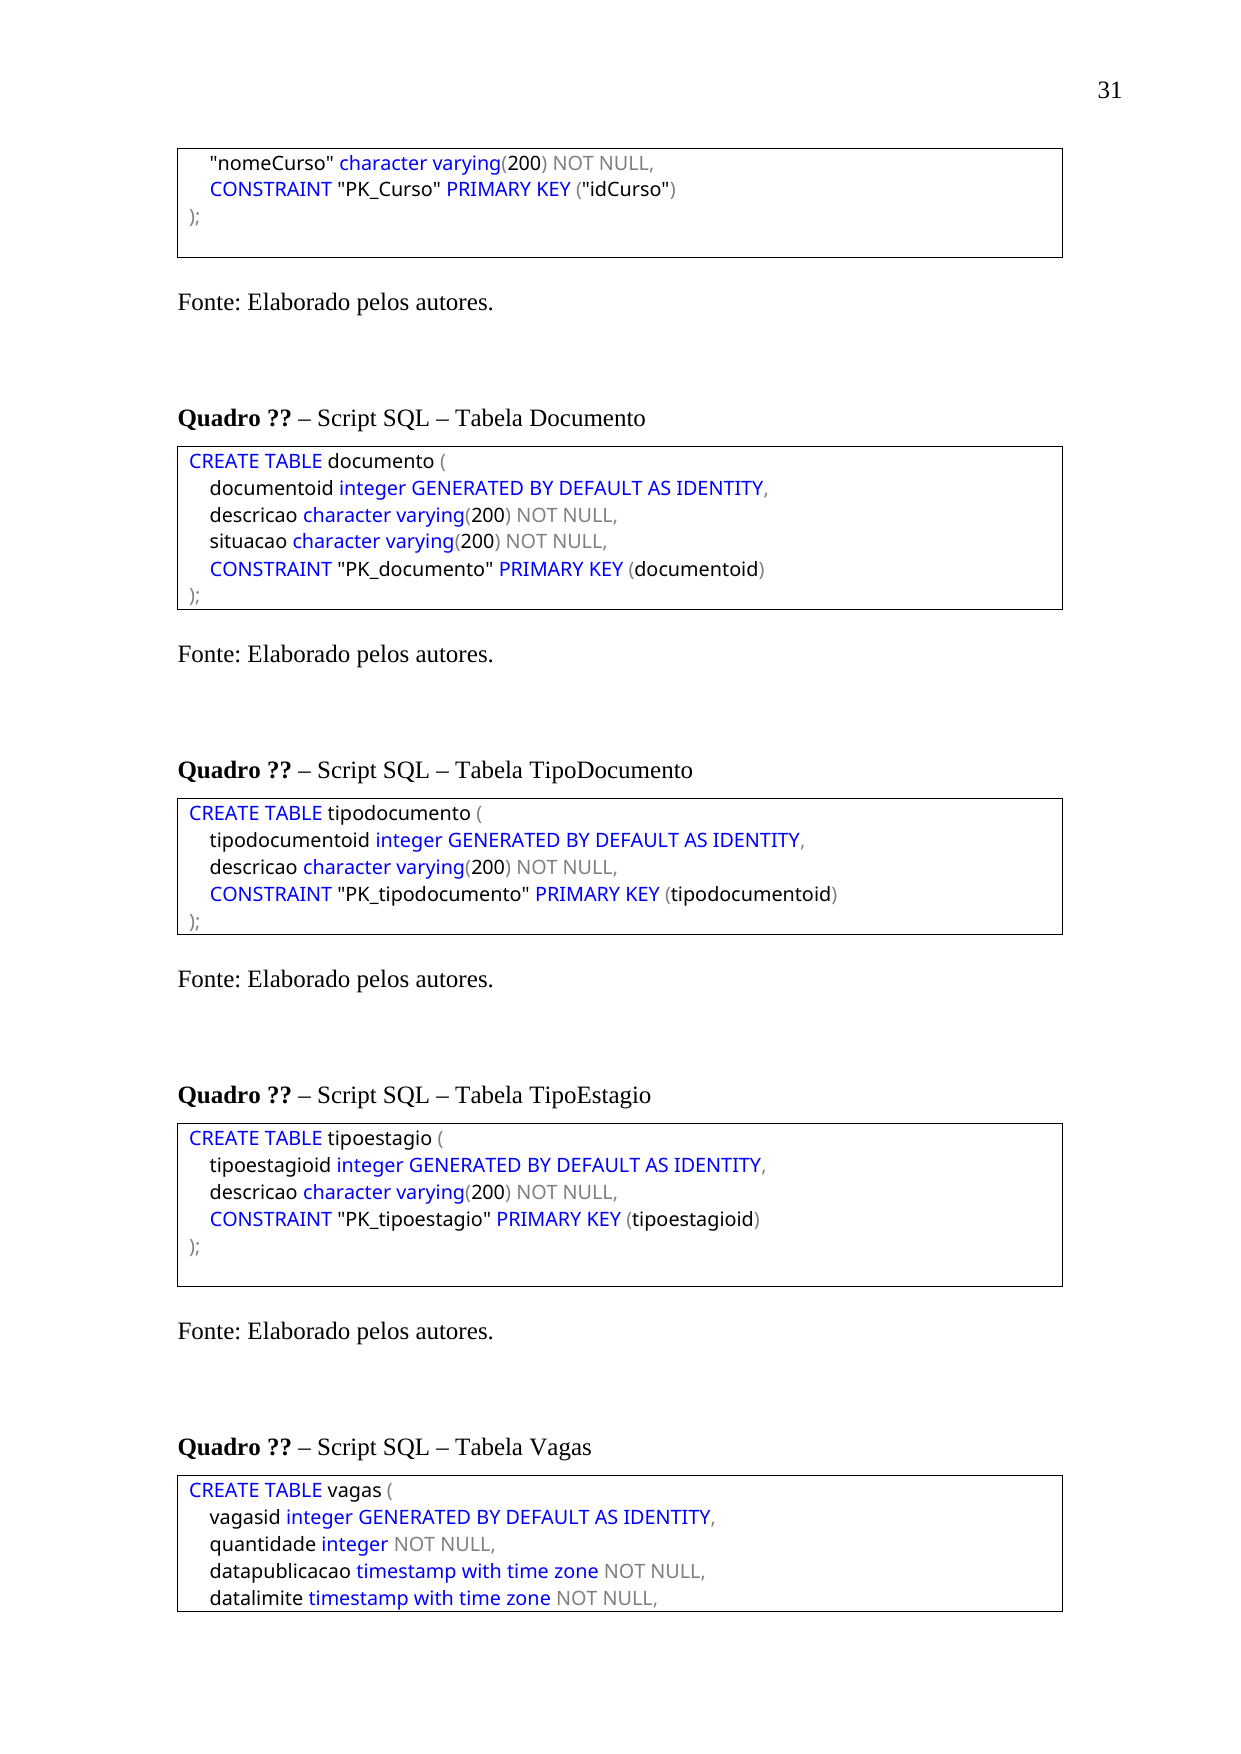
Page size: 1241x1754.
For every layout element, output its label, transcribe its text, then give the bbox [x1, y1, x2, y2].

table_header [178, 1476, 1062, 1611]
text Fonte: Elaborado pelos autores. [177, 639, 1122, 668]
text Fonte: Elaborado pelos autores. [177, 287, 1122, 316]
table_header CREATE TABLE documento ( documentoid integer GENERATED BY DEFAULT AS IDENTITY, descricao character varying(200) NOT NULL, situacao character varying(200) NOT NULL, CONSTRAINT "PK_documento" PRIMARY KEY (documentoid) ); [178, 447, 1062, 609]
text Quadro ?? – Script SQL – Tabela Vagas [177, 1432, 1122, 1461]
table_header CREATE TABLE tipodocumento ( tipodocumentoid integer GENERATED BY DEFAULT AS IDENTITY, descricao character varying(200) NOT NULL, CONSTRAINT "PK_tipodocumento" PRIMARY KEY (tipodocumentoid) ); [178, 799, 1062, 934]
text Quadro ?? – Script SQL – Tabela TipoDocumento [177, 755, 1122, 783]
text Quadro ?? – Script SQL – Tabela TipoEstagio [177, 1080, 1122, 1109]
text Fonte: Elaborado pelos autores. [177, 964, 1122, 993]
table_header CREATE TABLE tipoestagio ( tipoestagioid integer GENERATED BY DEFAULT AS IDENTITY, descricao character varying(200) NOT NULL, CONSTRAINT "PK_tipoestagio" PRIMARY KEY (tipoestagioid) ); [178, 1124, 1062, 1286]
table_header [178, 149, 1062, 257]
text Quadro ?? – Script SQL – Tabela Documento [177, 403, 1122, 431]
text Fonte: Elaborado pelos autores. [177, 1316, 1122, 1345]
